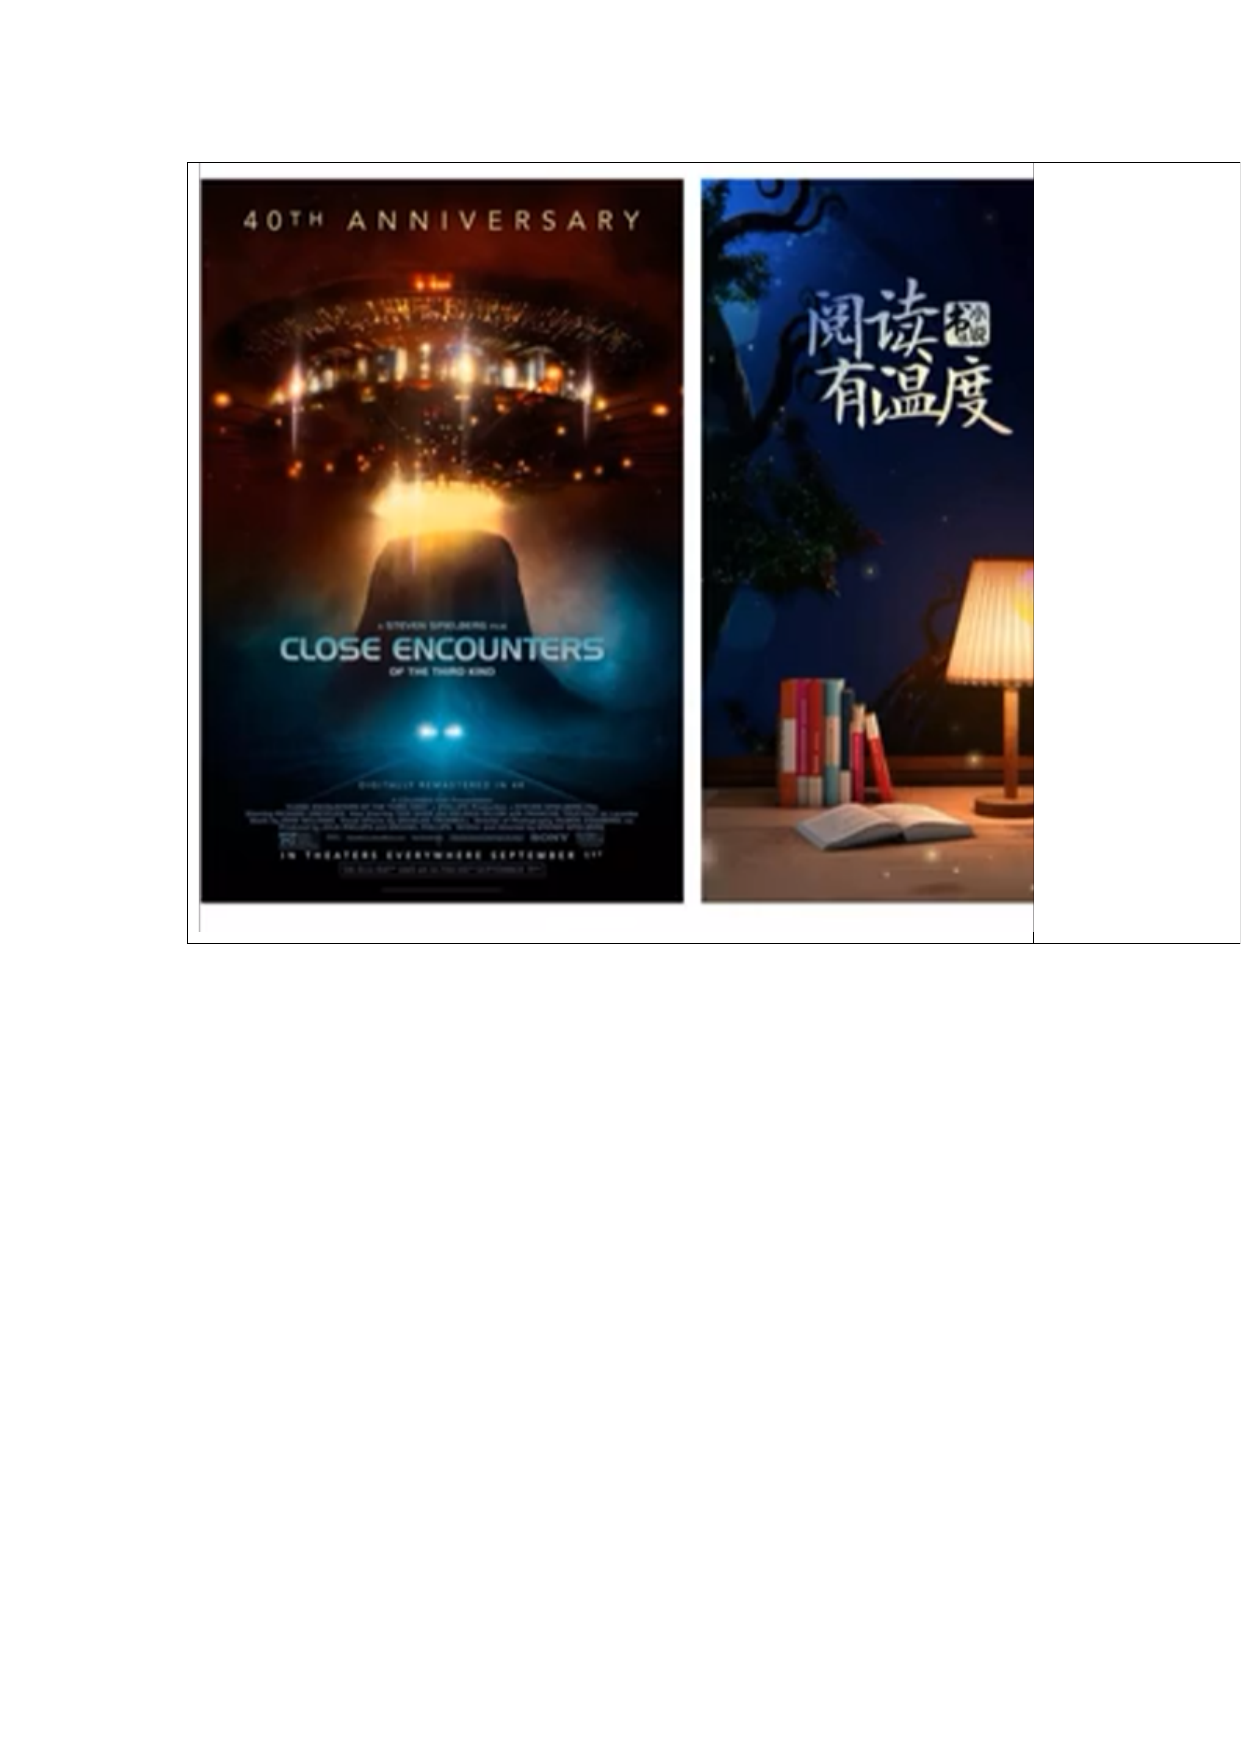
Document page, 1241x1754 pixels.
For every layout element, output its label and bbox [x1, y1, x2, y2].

table_cell [1034, 163, 1240, 943]
table_cell [188, 163, 1033, 943]
picture [198, 163, 1034, 932]
